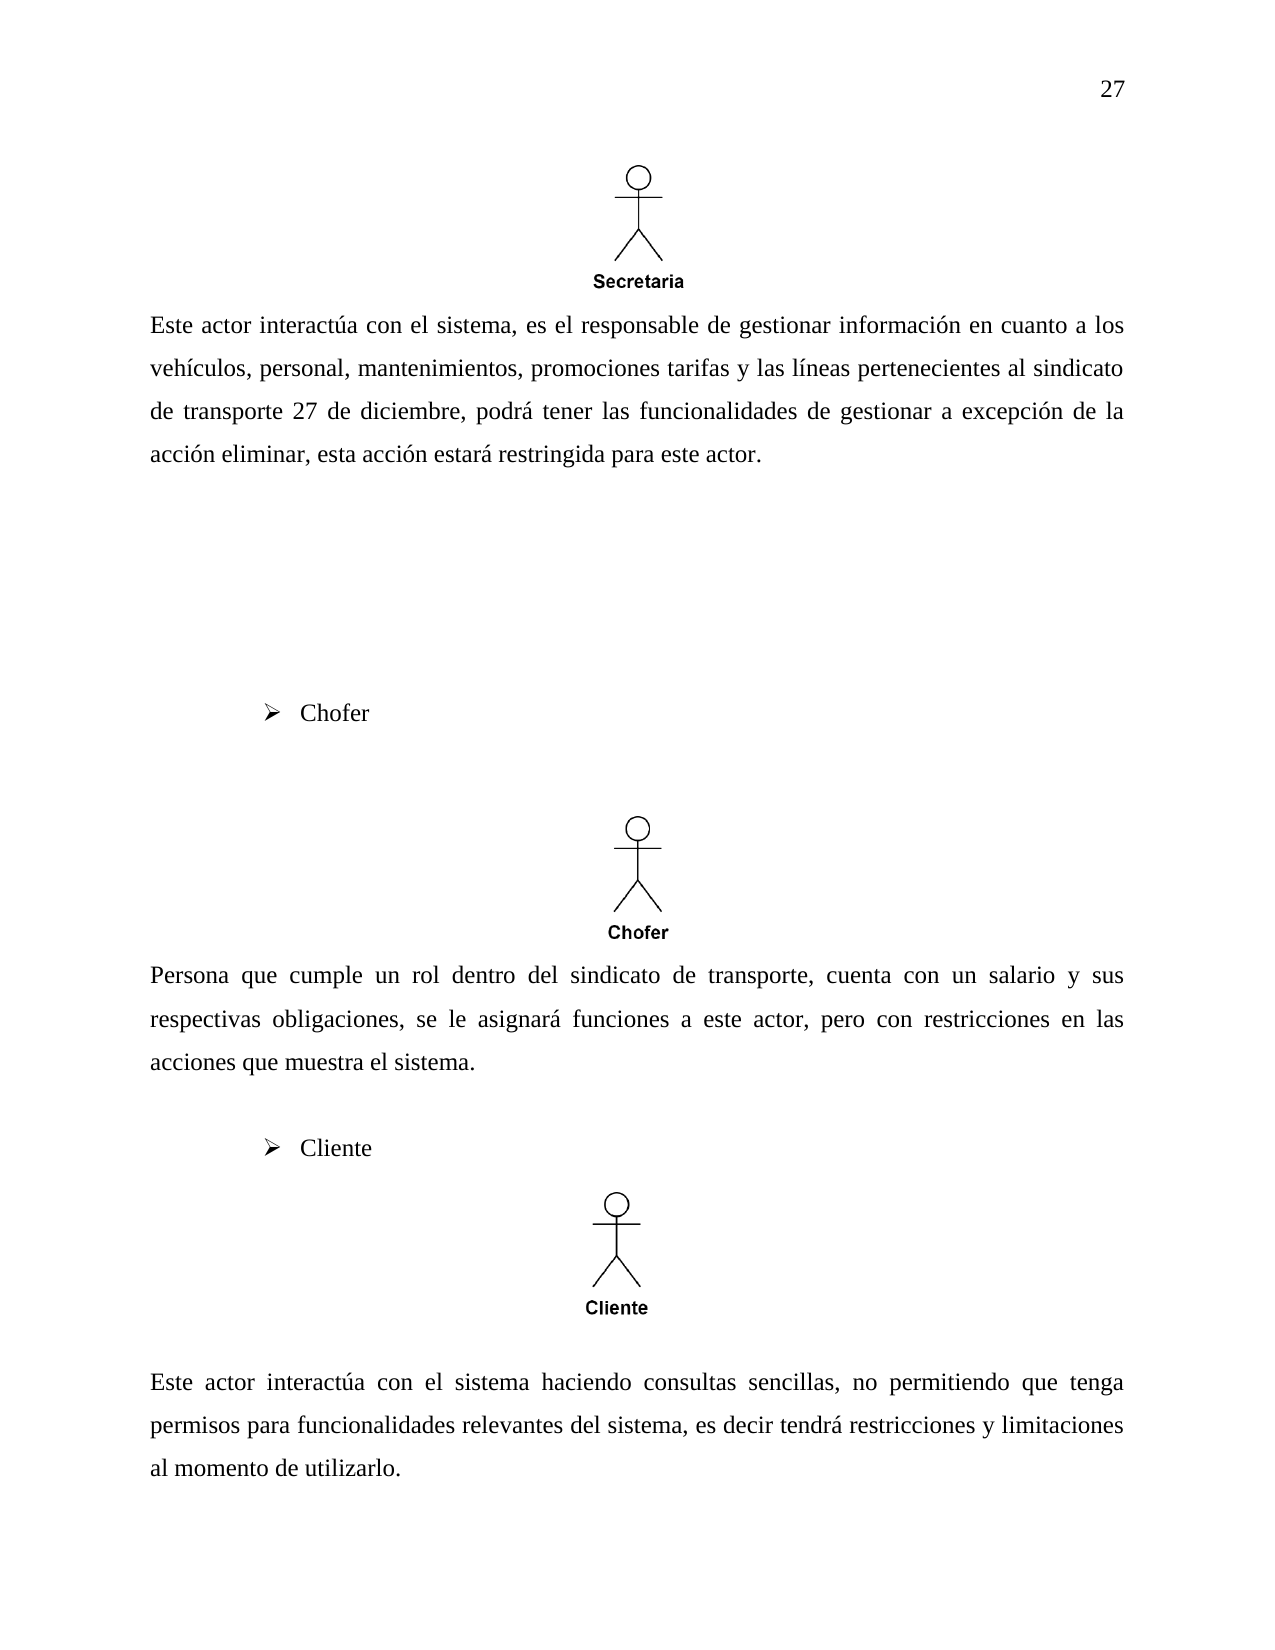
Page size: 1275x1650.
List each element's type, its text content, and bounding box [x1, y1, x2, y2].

text Este actor interactúa con el sistema haciendo consultas sencillas, no permitiendo que tenga permisos para funcionalidades relevantes del sistema, es decir tendrá restricciones y limitaciones al momento de utilizarlo. [150, 1367, 1125, 1482]
list Este actor interactúa con el sistema, es el responsable de gestionar información en cuanto a los vehículos, personal, mantenimientos, promociones tarifas y las líneas pertenecientes al sindicato de transporte 27 de diciembre, podrá tener las funcionalidades de gestionar a excepción de la acción eliminar, esta acción estará restringida para este actor. [150, 310, 1125, 468]
list Persona que cumple un rol dentro del sindicato de transporte, cuenta con un salario y sus respectivas obligaciones, se le asignará funciones a este actor, pero con restricciones en las acciones que muestra el sistema. [150, 961, 1125, 1076]
picture [591, 800, 684, 961]
picture [568, 1176, 663, 1336]
list Chofer [262, 698, 1125, 727]
list Cliente [262, 1133, 1125, 1162]
picture [576, 150, 699, 310]
